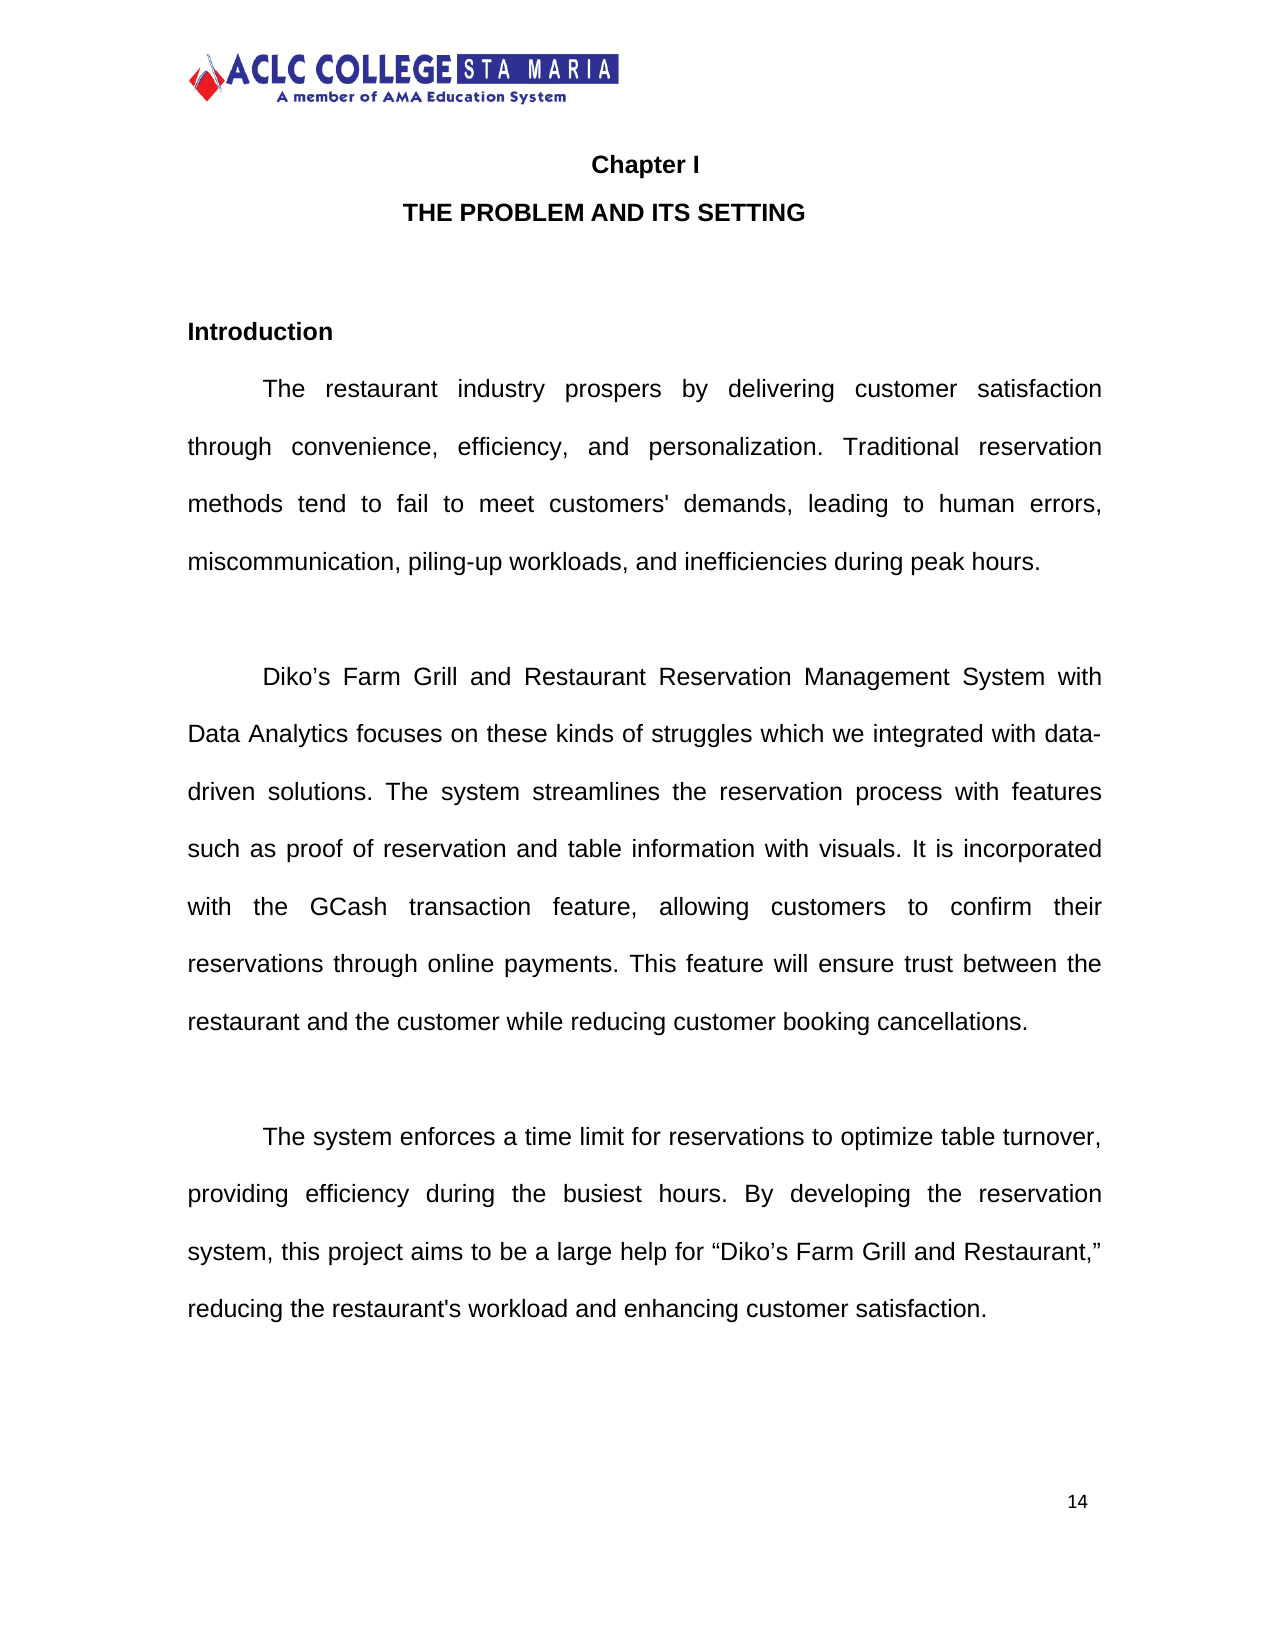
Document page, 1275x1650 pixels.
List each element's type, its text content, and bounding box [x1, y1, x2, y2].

text Diko’s Farm Grill and Restaurant Reservation Management System with Data Analytics focuses on these kinds of struggles which we integrated with data-driven solutions. The system streamlines the reservation process with features such as proof of reservation and table information with visuals. It is incorporated with the GCash transaction feature, allowing customers to confirm their reservations through online payments. This feature will ensure trust between the restaurant and the customer while reducing customer booking cancellations. [187, 662, 1103, 1036]
text The restaurant industry prospers by delivering customer satisfaction through convenience, efficiency, and personalization. Traditional reservation methods tend to fail to meet customers' demands, leading to human errors, miscommunication, piling-up workloads, and inefficiencies during peak hours. [187, 374, 1103, 576]
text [187, 1122, 1103, 1323]
picture [187, 37, 618, 110]
subtitle Introduction [187, 317, 1088, 346]
text Chapter I [187, 150, 1103, 179]
subtitle THE PROBLEM AND ITS SETTING [187, 198, 1021, 226]
